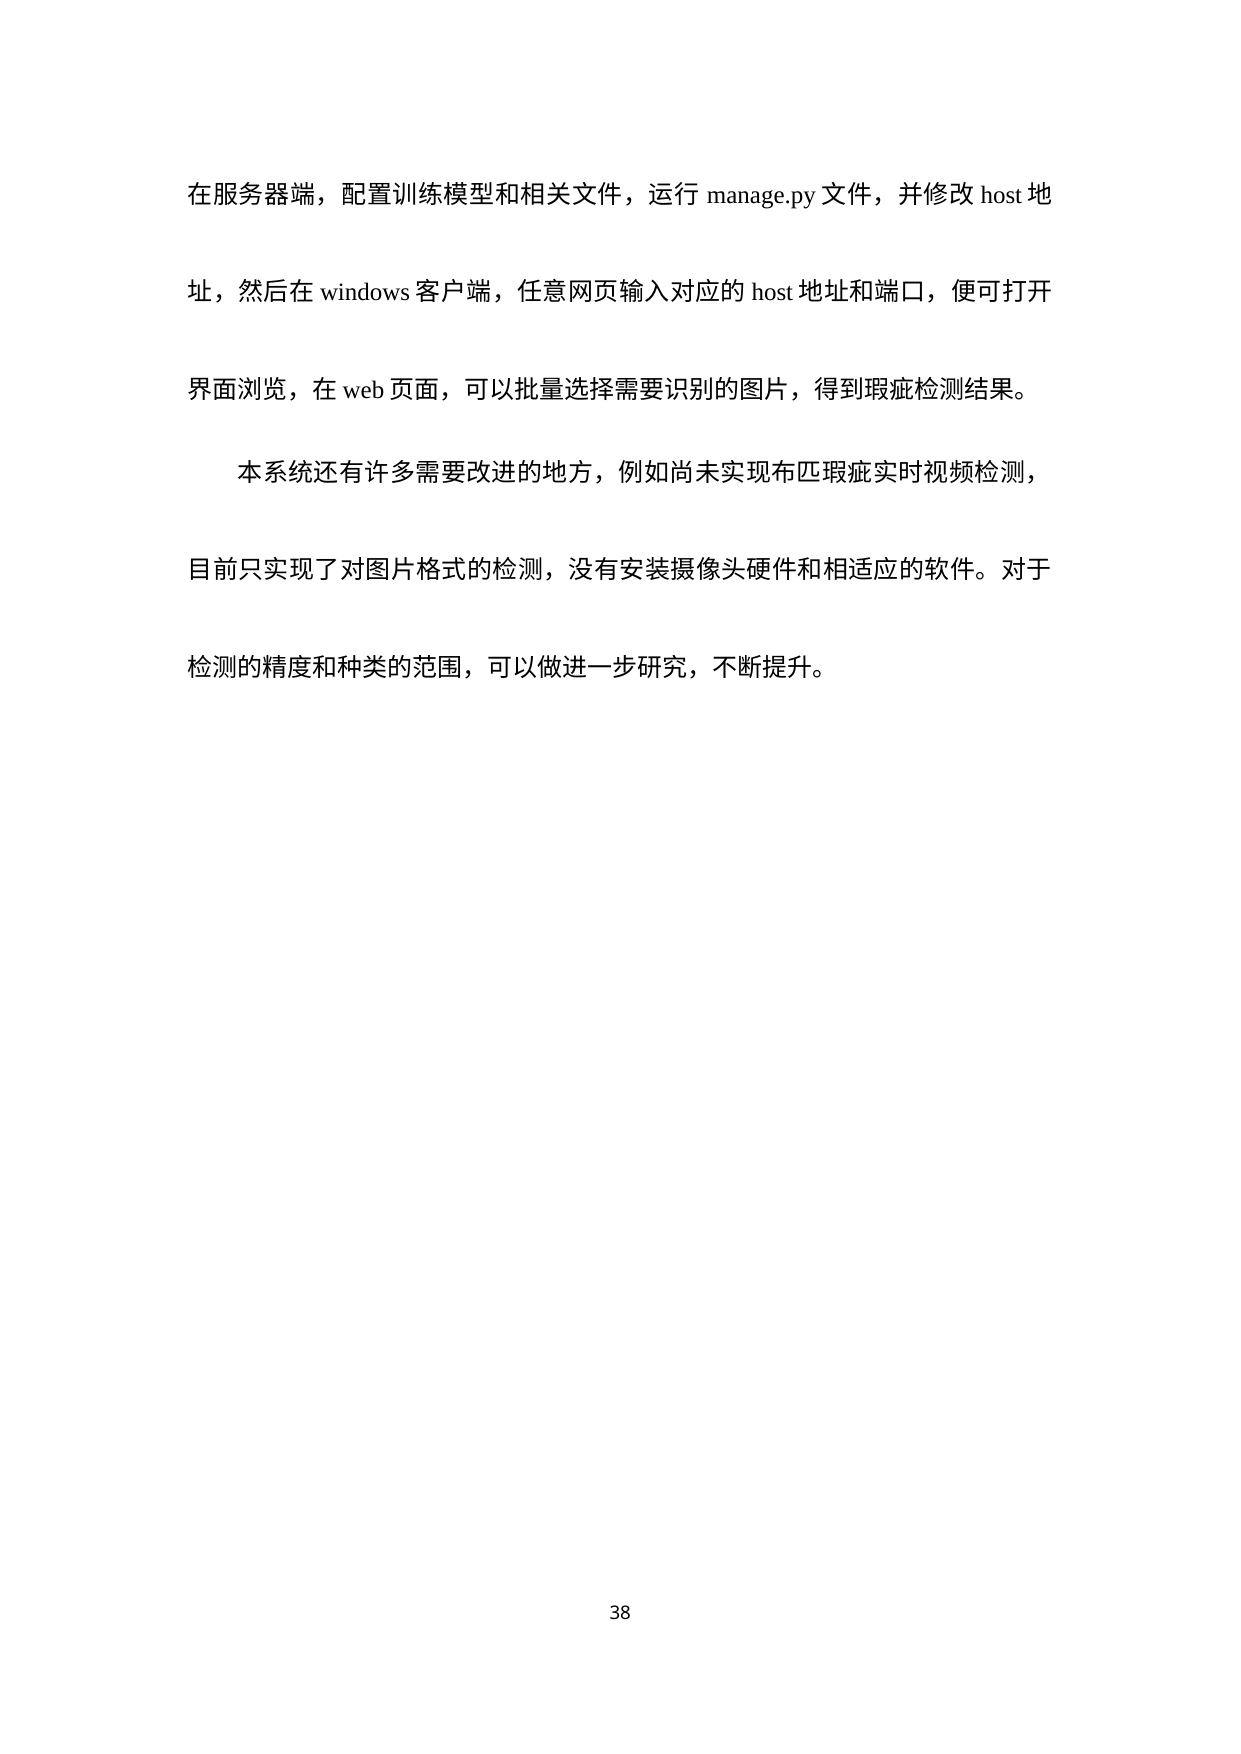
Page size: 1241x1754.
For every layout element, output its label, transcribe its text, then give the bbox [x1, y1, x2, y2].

text 本系统还有许多需要改进的地方，例如尚未实现布匹瑕疵实时视频检测，目前只实现了对图片格式的检测，没有安装摄像头硬件和相适应的软件。对于检测的精度和种类的范围，可以做进一步研究，不断提升。 [187, 438, 1053, 698]
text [187, 160, 1053, 420]
